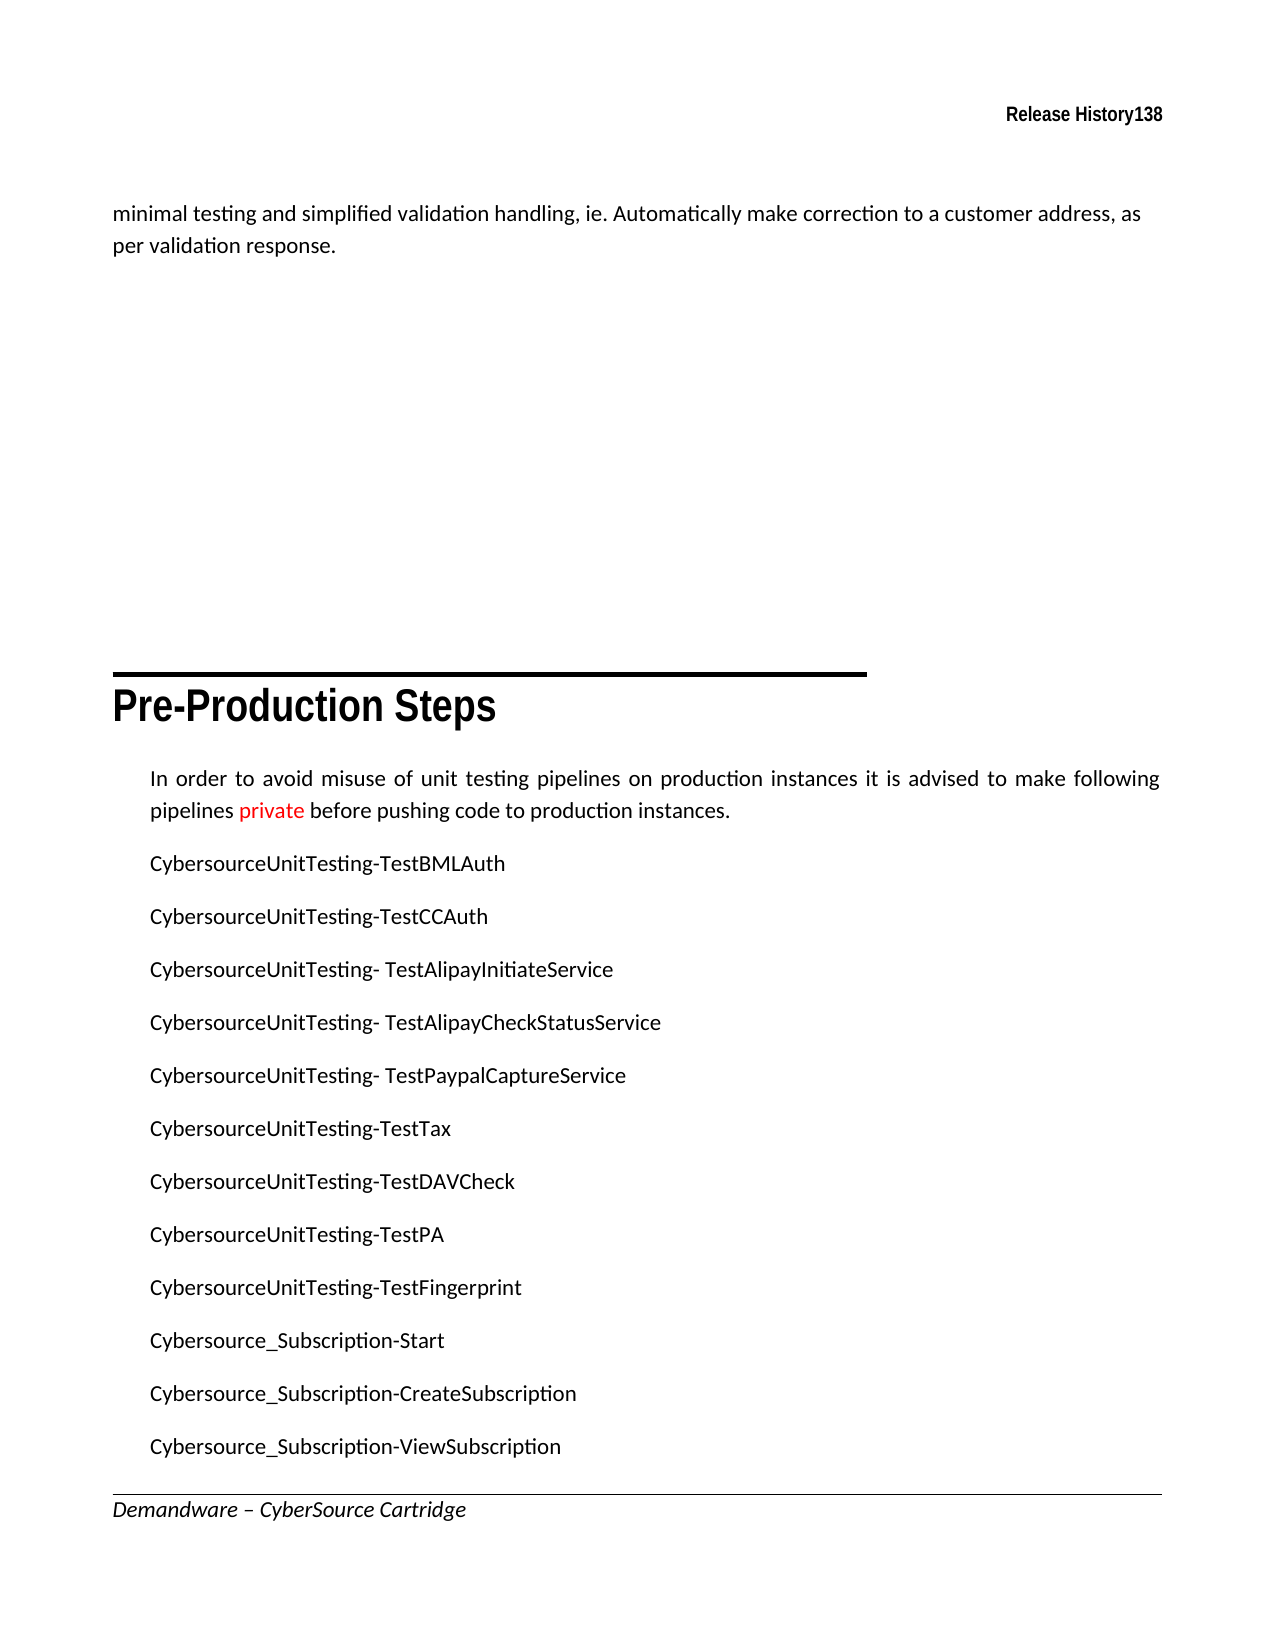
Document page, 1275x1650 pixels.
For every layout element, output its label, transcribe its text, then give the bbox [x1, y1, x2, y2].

text CybersourceUnitTesting-TestFingerprint [150, 1273, 1162, 1301]
text CybersourceUnitTesting- TestAlipayCheckStatusService [150, 1008, 1162, 1036]
text CybersourceUnitTesting-TestBMLAuth [150, 849, 1162, 877]
text CybersourceUnitTesting- TestAlipayInitiateService [150, 955, 1162, 983]
text CybersourceUnitTesting-TestCCAuth [150, 902, 1162, 930]
text CybersourceUnitTesting-TestTax [150, 1114, 1162, 1142]
text In order to avoid misuse of unit testing pipelines on production instances it is advised to make following pipelines private before pushing code to production instances. [150, 764, 1162, 824]
text CybersourceUnitTesting-TestDAVCheck [150, 1167, 1162, 1195]
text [112, 199, 1162, 259]
text Cybersource_Subscription-Start [150, 1326, 1162, 1354]
subtitle Pre-Production Steps [112, 673, 867, 731]
text Cybersource_Subscription-ViewSubscription [150, 1432, 1162, 1460]
text Cybersource_Subscription-CreateSubscription [150, 1379, 1162, 1407]
text CybersourceUnitTesting- TestPaypalCaptureService [150, 1061, 1162, 1089]
text CybersourceUnitTesting-TestPA [150, 1220, 1162, 1248]
